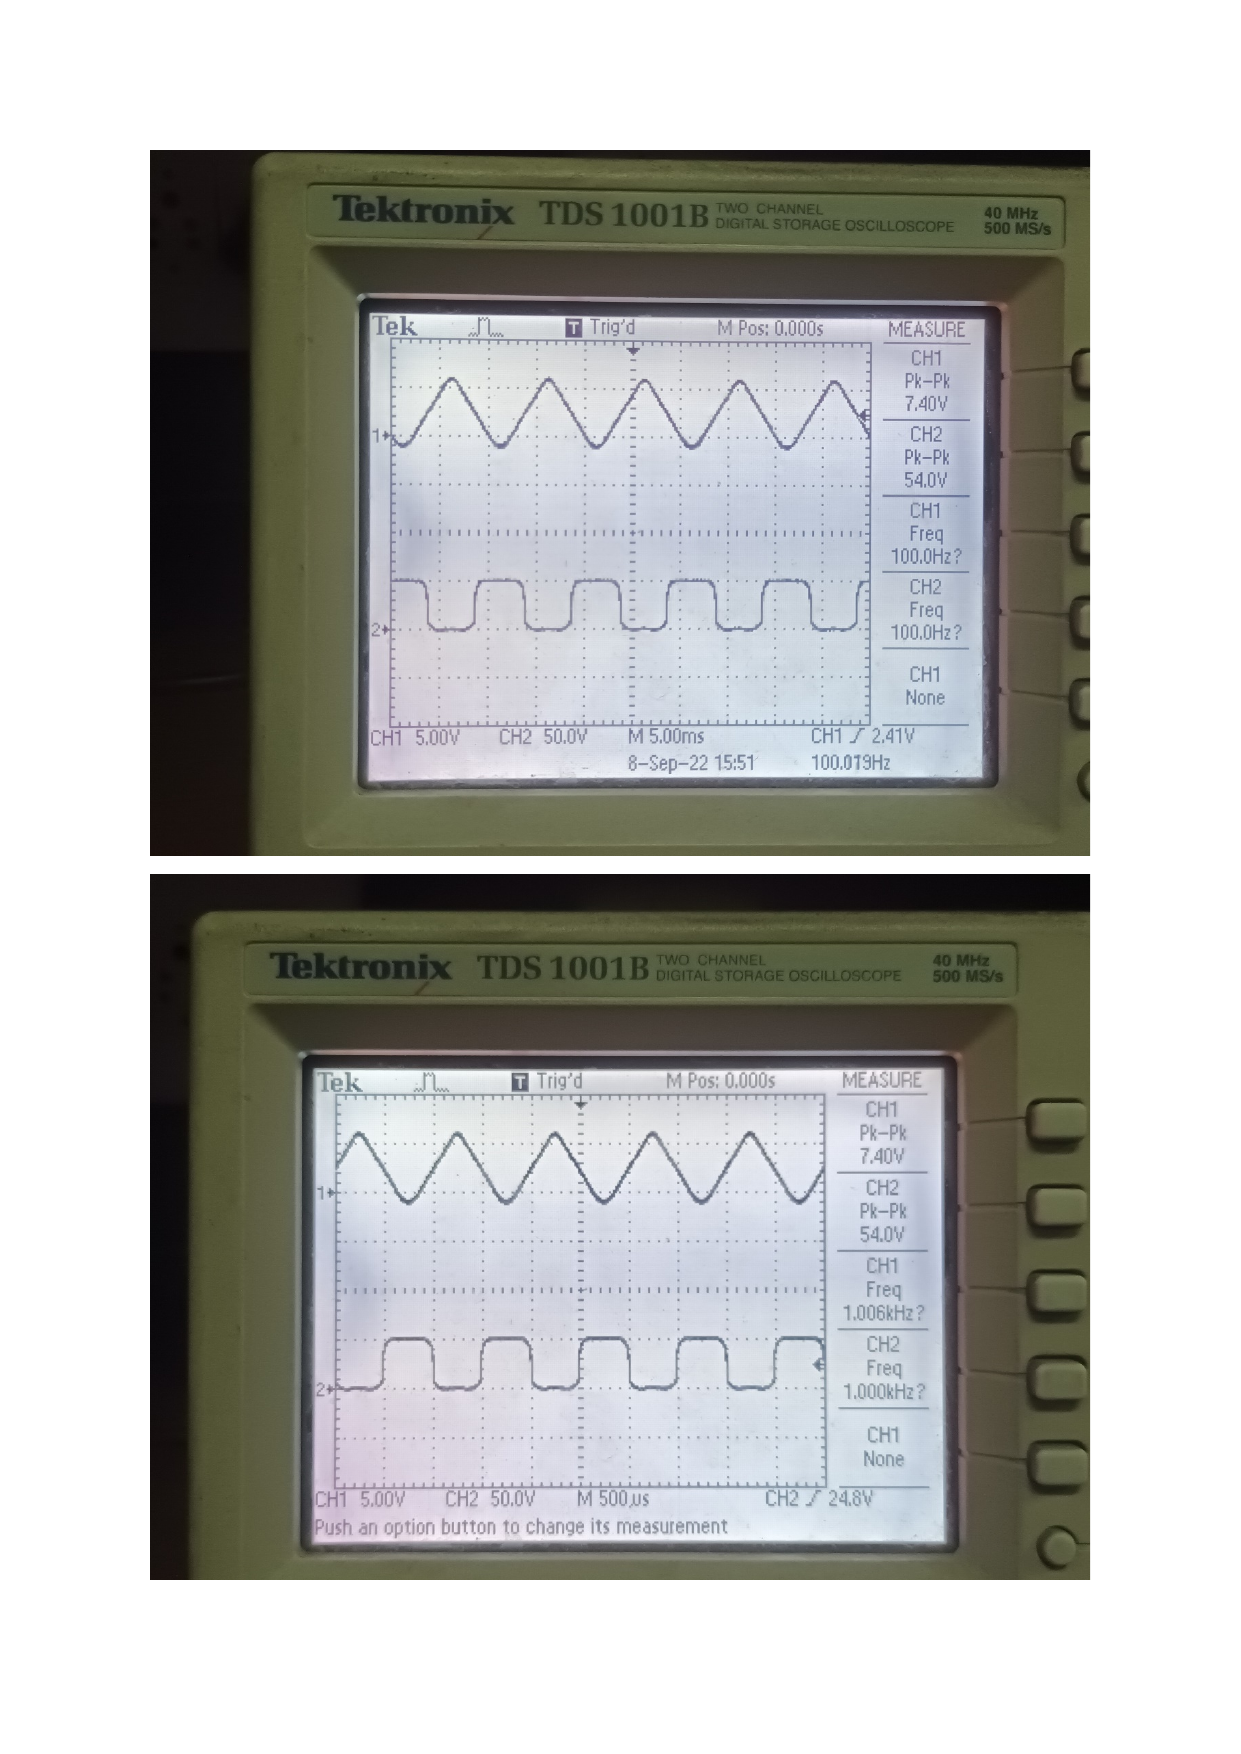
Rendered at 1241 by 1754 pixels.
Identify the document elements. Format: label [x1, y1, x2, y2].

picture [150, 874, 1091, 1580]
picture [150, 150, 1091, 856]
